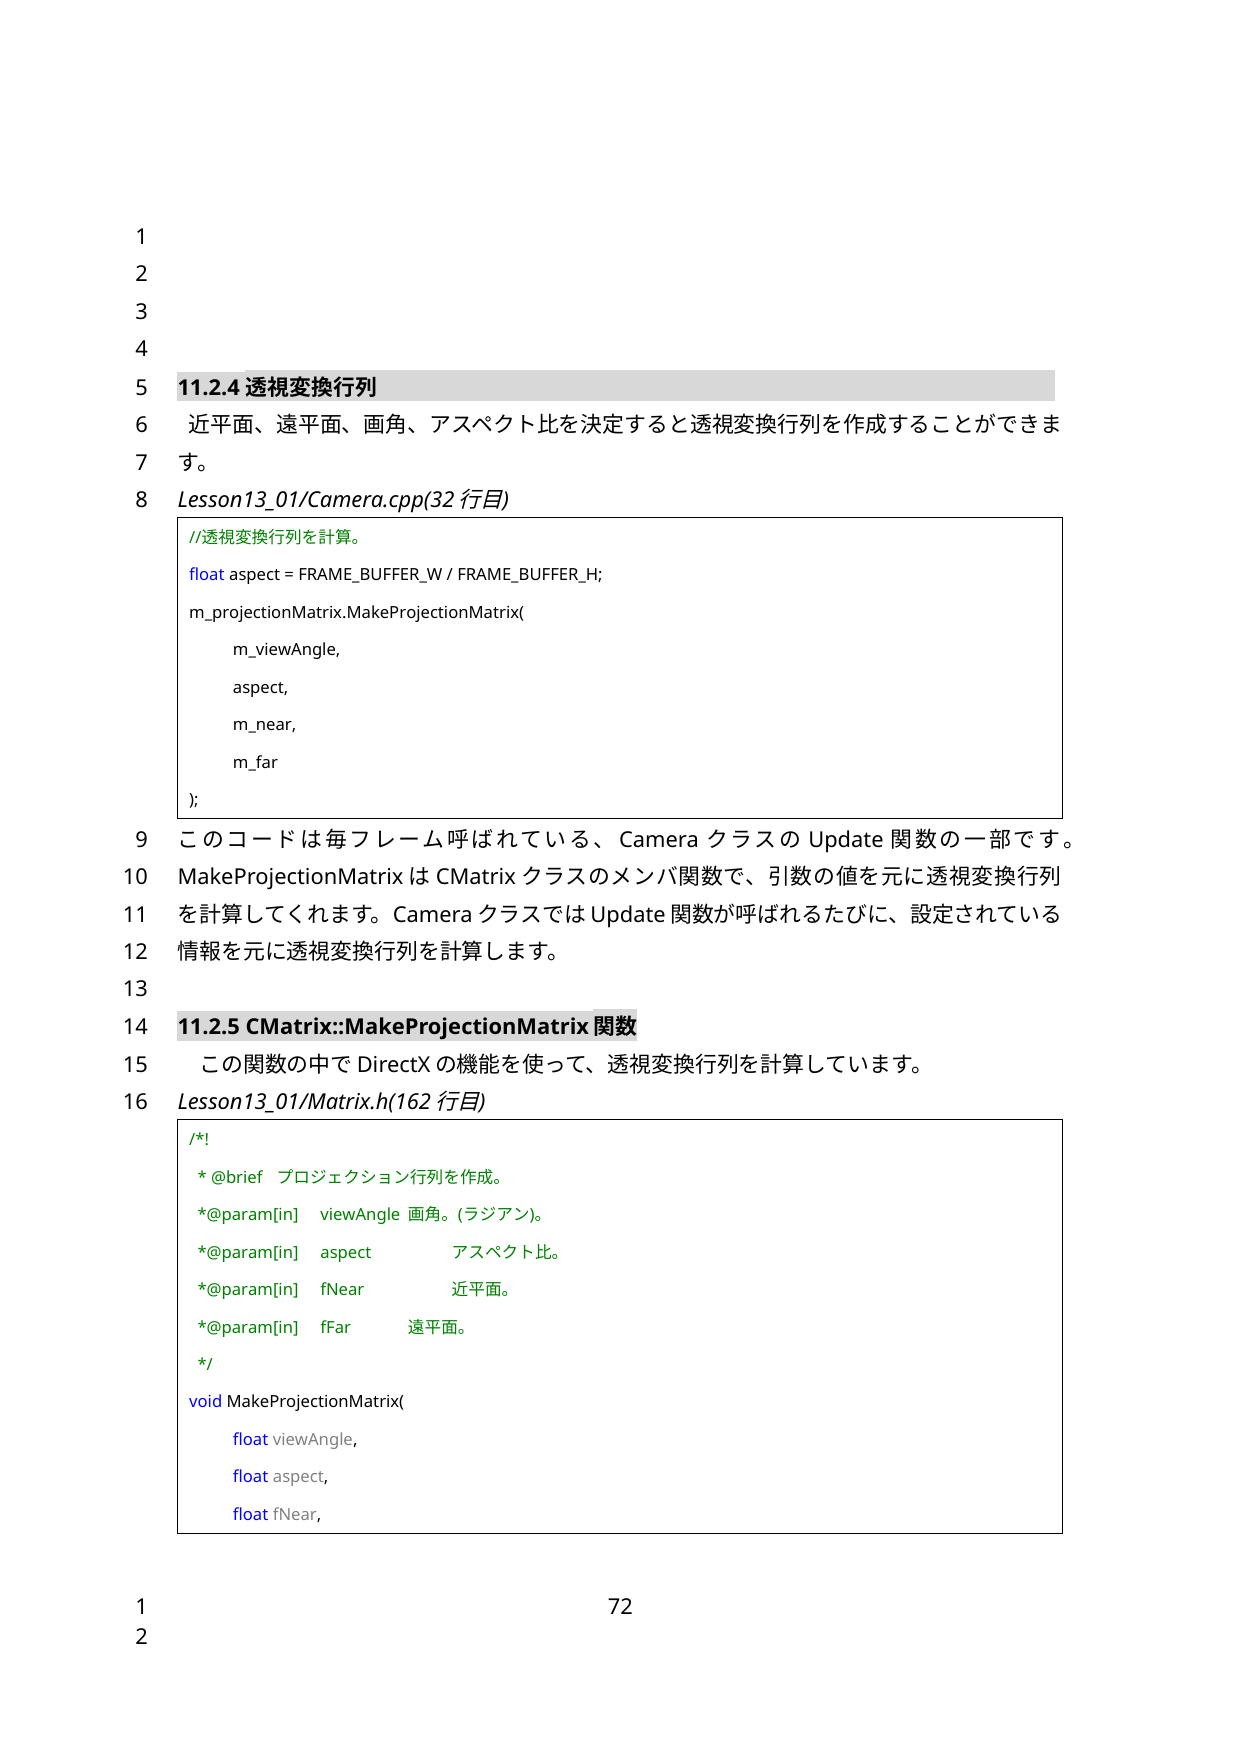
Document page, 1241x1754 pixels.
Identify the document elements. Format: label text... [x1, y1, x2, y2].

text この関数の中でDirectXの機能を使って、透視変換行列を計算しています。 [177, 1044, 1063, 1081]
text Lesson13_01/Camera.cpp(32行目) [177, 479, 1063, 517]
text 11.2.5 CMatrix::MakeProjectionMatrix関数 [177, 1006, 1063, 1044]
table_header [178, 1120, 1062, 1532]
text このコードは毎フレーム呼ばれている、CameraクラスのUpdate関数の一部です。MakeProjectionMatrixはCMatrixクラスのメンバ関数で、引数の値を元に透視変換行列を計算してくれます。CameraクラスではUpdate関数が呼ばれるたびに、設定されている情報を元に透視変換行列を計算します。 [177, 819, 1063, 969]
table_header //透視変換行列を計算。 float aspect = FRAME_BUFFER_W / FRAME_BUFFER_H; m_projectionMatrix.MakeProjectionMatrix( m_viewAngle, aspect, m_near, m_far ); [178, 518, 1062, 818]
text Lesson13_01/Matrix.h(162行目) [177, 1081, 1063, 1119]
text 11.2.4 透視変換行列 [177, 367, 1063, 404]
text 近平面、遠平面、画角、アスペクト比を決定すると透視変換行列を作成することができます。 [177, 404, 1063, 479]
